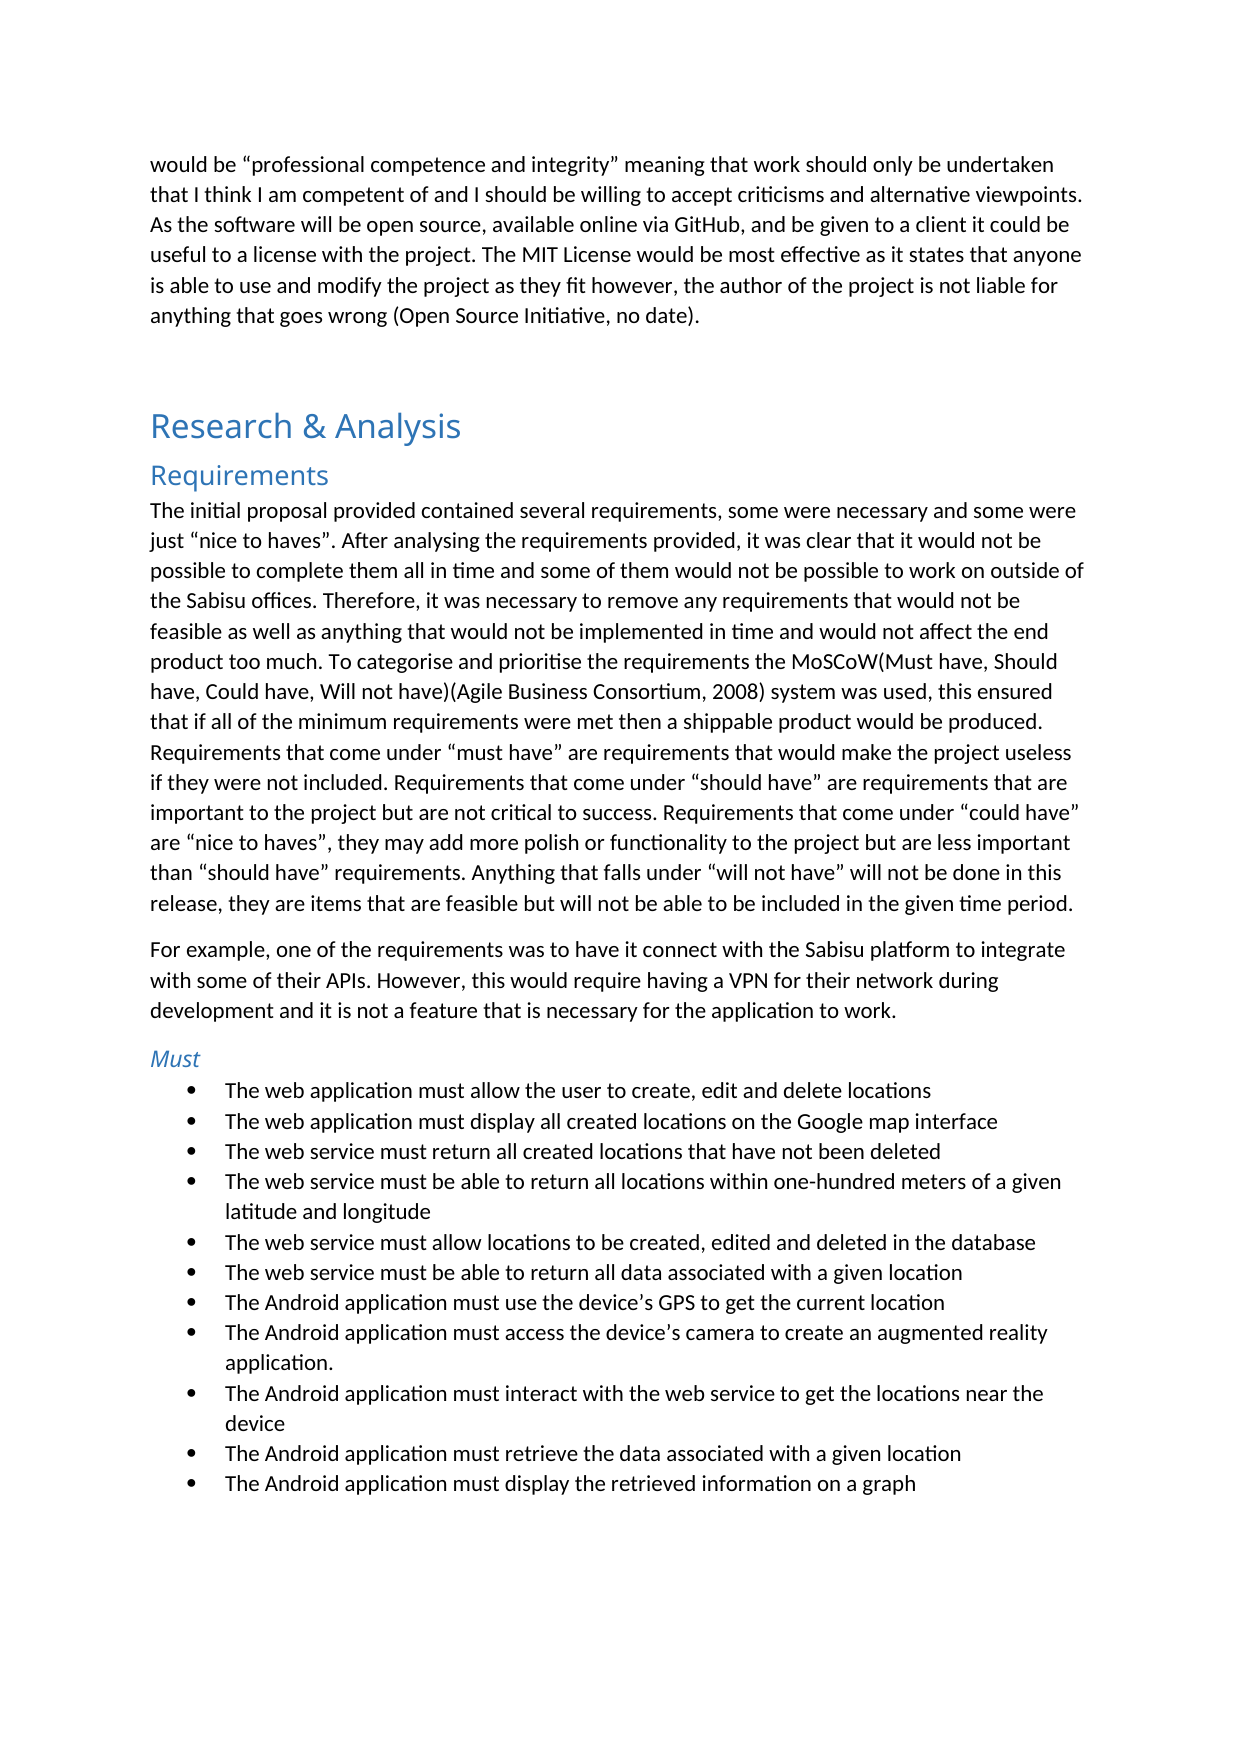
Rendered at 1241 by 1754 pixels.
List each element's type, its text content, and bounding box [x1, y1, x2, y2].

list The web service must allow locations to be created, edited and deleted in the database [187, 1228, 1090, 1256]
list The Android application must use the device’s GPS to get the current location [187, 1288, 1090, 1316]
list The web service must be able to return all data associated with a given location [187, 1258, 1090, 1286]
list The web service must be able to return all locations within one-hundred meters of a given latitude and longitude [187, 1167, 1090, 1226]
text For example, one of the requirements was to have it connect with the Sabisu platform to integrate with some of their APIs. However, this would require having a VPN for their network during development and it is not a feature that is necessary for the application to work. [150, 936, 1090, 1024]
subtitle Research & Analysis [150, 403, 1090, 448]
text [150, 150, 1090, 329]
list The Android application must access the device’s camera to create an augmented reality application. [187, 1318, 1090, 1377]
text The initial proposal provided contained several requirements, some were necessary and some were just “nice to haves”. After analysing the requirements provided, it was clear that it would not be possible to complete them all in time and some of them would not be possible to work on outside of the Sabisu offices. Therefore, it was necessary to remove any requirements that would not be feasible as well as anything that would not be implemented in time and would not affect the end product too much. To categorise and prioritise the requirements the MoSCoW(Must have, Should have, Could have, Will not have)(Agile Business Consortium, 2008) system was used, this ensured that if all of the minimum requirements were met then a shippable product would be produced. Requirements that come under “must have” are requirements that would make the project useless if they were not included. Requirements that come under “should have” are requirements that are important to the project but are not critical to success. Requirements that come under “could have” are “nice to haves”, they may add more polish or functionality to the project but are less important than “should have” requirements. Anything that falls under “will not have” will not be done in this release, they are items that are feasible but will not be able to be included in the given time period. [150, 496, 1090, 917]
subtitle Must [150, 1043, 1090, 1074]
subtitle Requirements [150, 456, 1090, 493]
list The Android application must interact with the web service to get the locations near the device [187, 1379, 1090, 1437]
list The web service must return all created locations that have not been deleted [187, 1137, 1090, 1165]
list The Android application must retrieve the data associated with a given location [187, 1439, 1090, 1467]
list The Android application must display the retrieved information on a graph [187, 1469, 1090, 1497]
list The web application must display all created locations on the Google map interface [187, 1107, 1090, 1135]
list The web application must allow the user to create, edit and delete locations [187, 1077, 1090, 1105]
